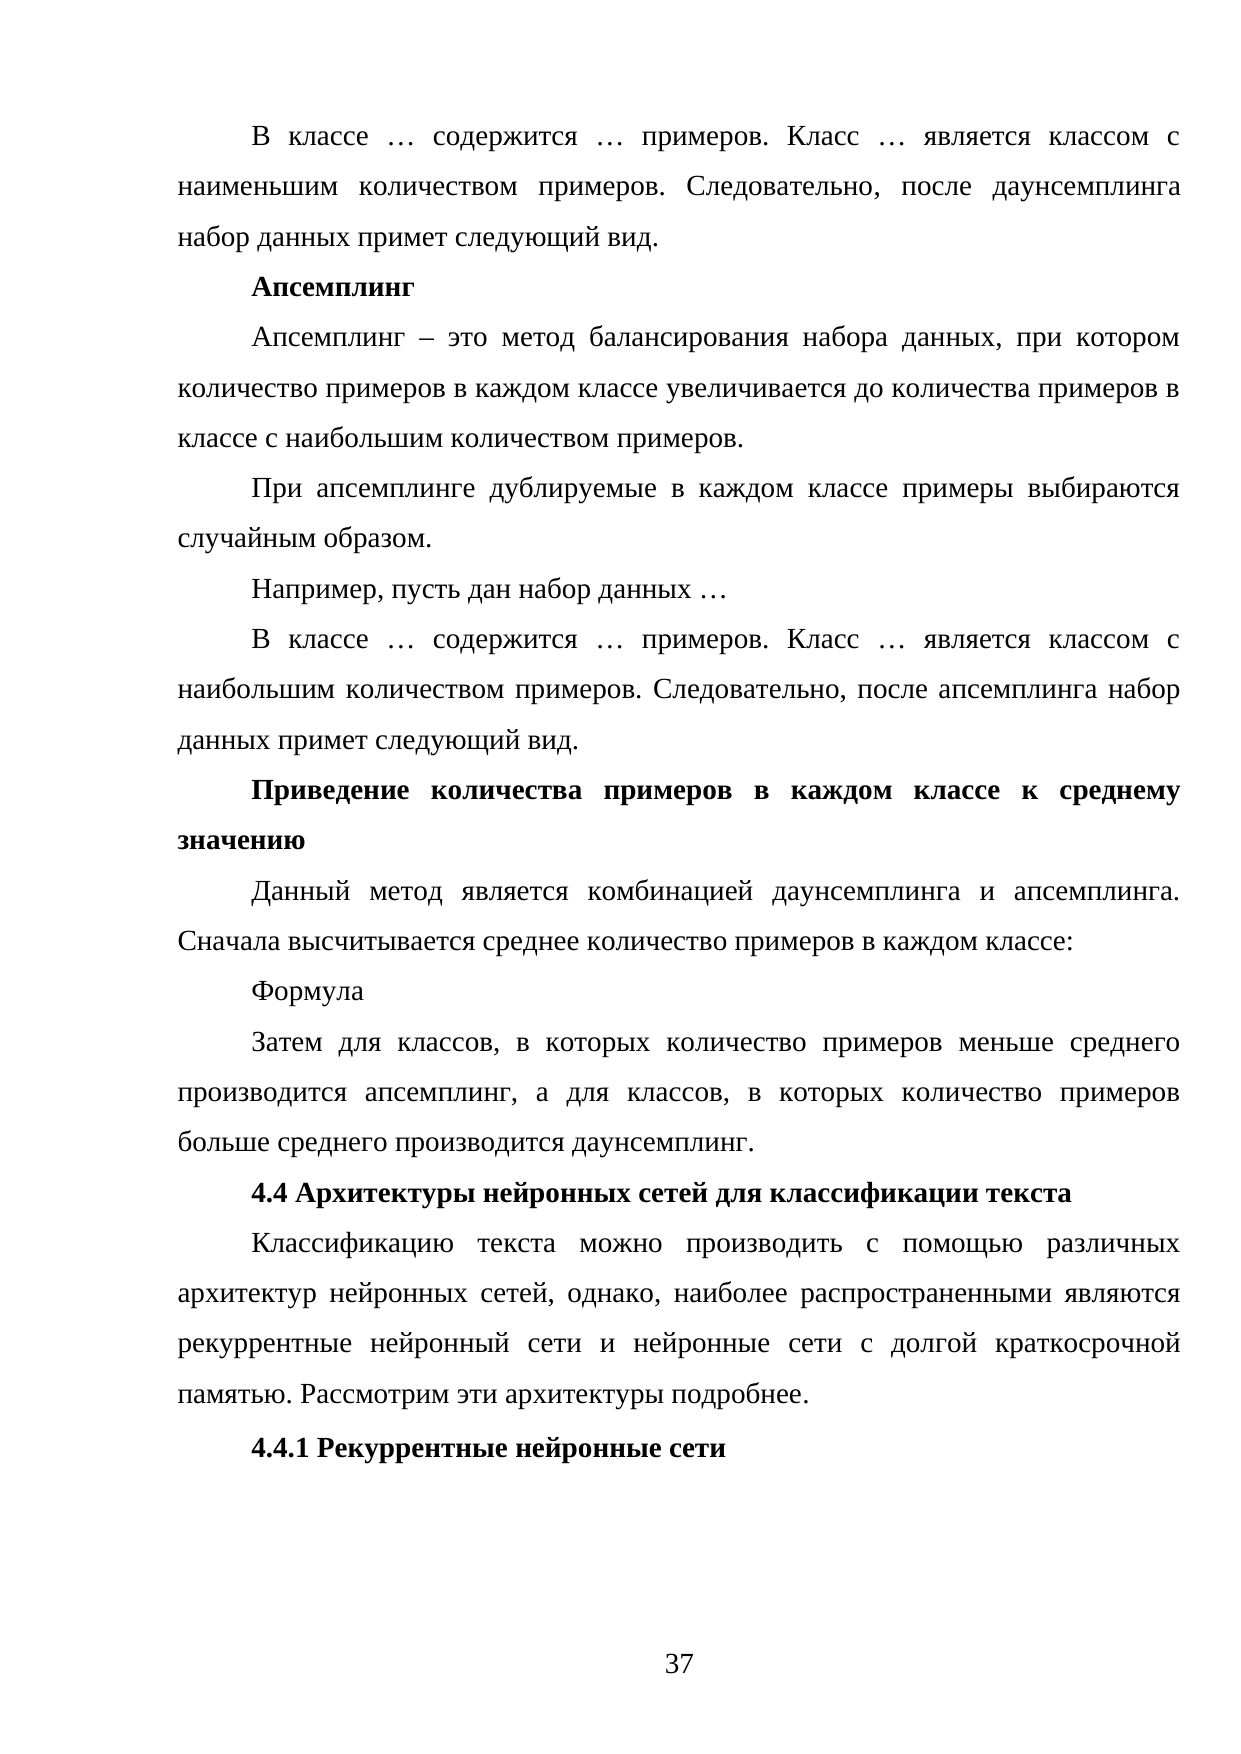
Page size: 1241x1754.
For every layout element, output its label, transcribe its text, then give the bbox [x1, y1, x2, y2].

text Данный метод является комбинацией даунсемплинга и апсемплинга. Сначала высчитывается среднее количество примеров в каждом классе: [177, 873, 1181, 957]
subtitle Архитектуры нейронных сетей для классификации текста [177, 1175, 1181, 1208]
text При апсемплинге дублируемые в каждом классе примеры выбираются случайным образом. [177, 470, 1181, 554]
text Формула [177, 973, 1181, 1007]
text Апсемплинг – это метод балансирования набора данных, при котором количество примеров в каждом классе увеличивается до количества примеров в классе с наибольшим количеством примеров. [177, 319, 1181, 453]
text Затем для классов, в которых количество примеров меньше среднего производится апсемплинг, а для классов, в которых количество примеров больше среднего производится даунсемплинг. [177, 1024, 1181, 1158]
text Апсемплинг [177, 269, 1181, 303]
text В классе … содержится … примеров. Класс … является классом с наибольшим количеством примеров. Следовательно, после апсемплинга набор данных примет следующий вид. [177, 621, 1181, 755]
text Приведение количества примеров в каждом классе к среднему значению [177, 772, 1181, 856]
text В классе … содержится … примеров. Класс … является классом с наименьшим количеством примеров. Следовательно, после даунсемплинга набор данных примет следующий вид. [177, 118, 1181, 252]
text Классификацию текста можно производить с помощью различных архитектур нейронных сетей, однако, наиболее распространенными являются рекуррентные нейронный сети и нейронные сети с долгой краткосрочной памятью. Рассмотрим эти архитектуры подробнее. [177, 1225, 1181, 1409]
text Например, пусть дан набор данных … [177, 571, 1181, 604]
subtitle Рекуррентные нейронные сети [177, 1430, 1181, 1464]
